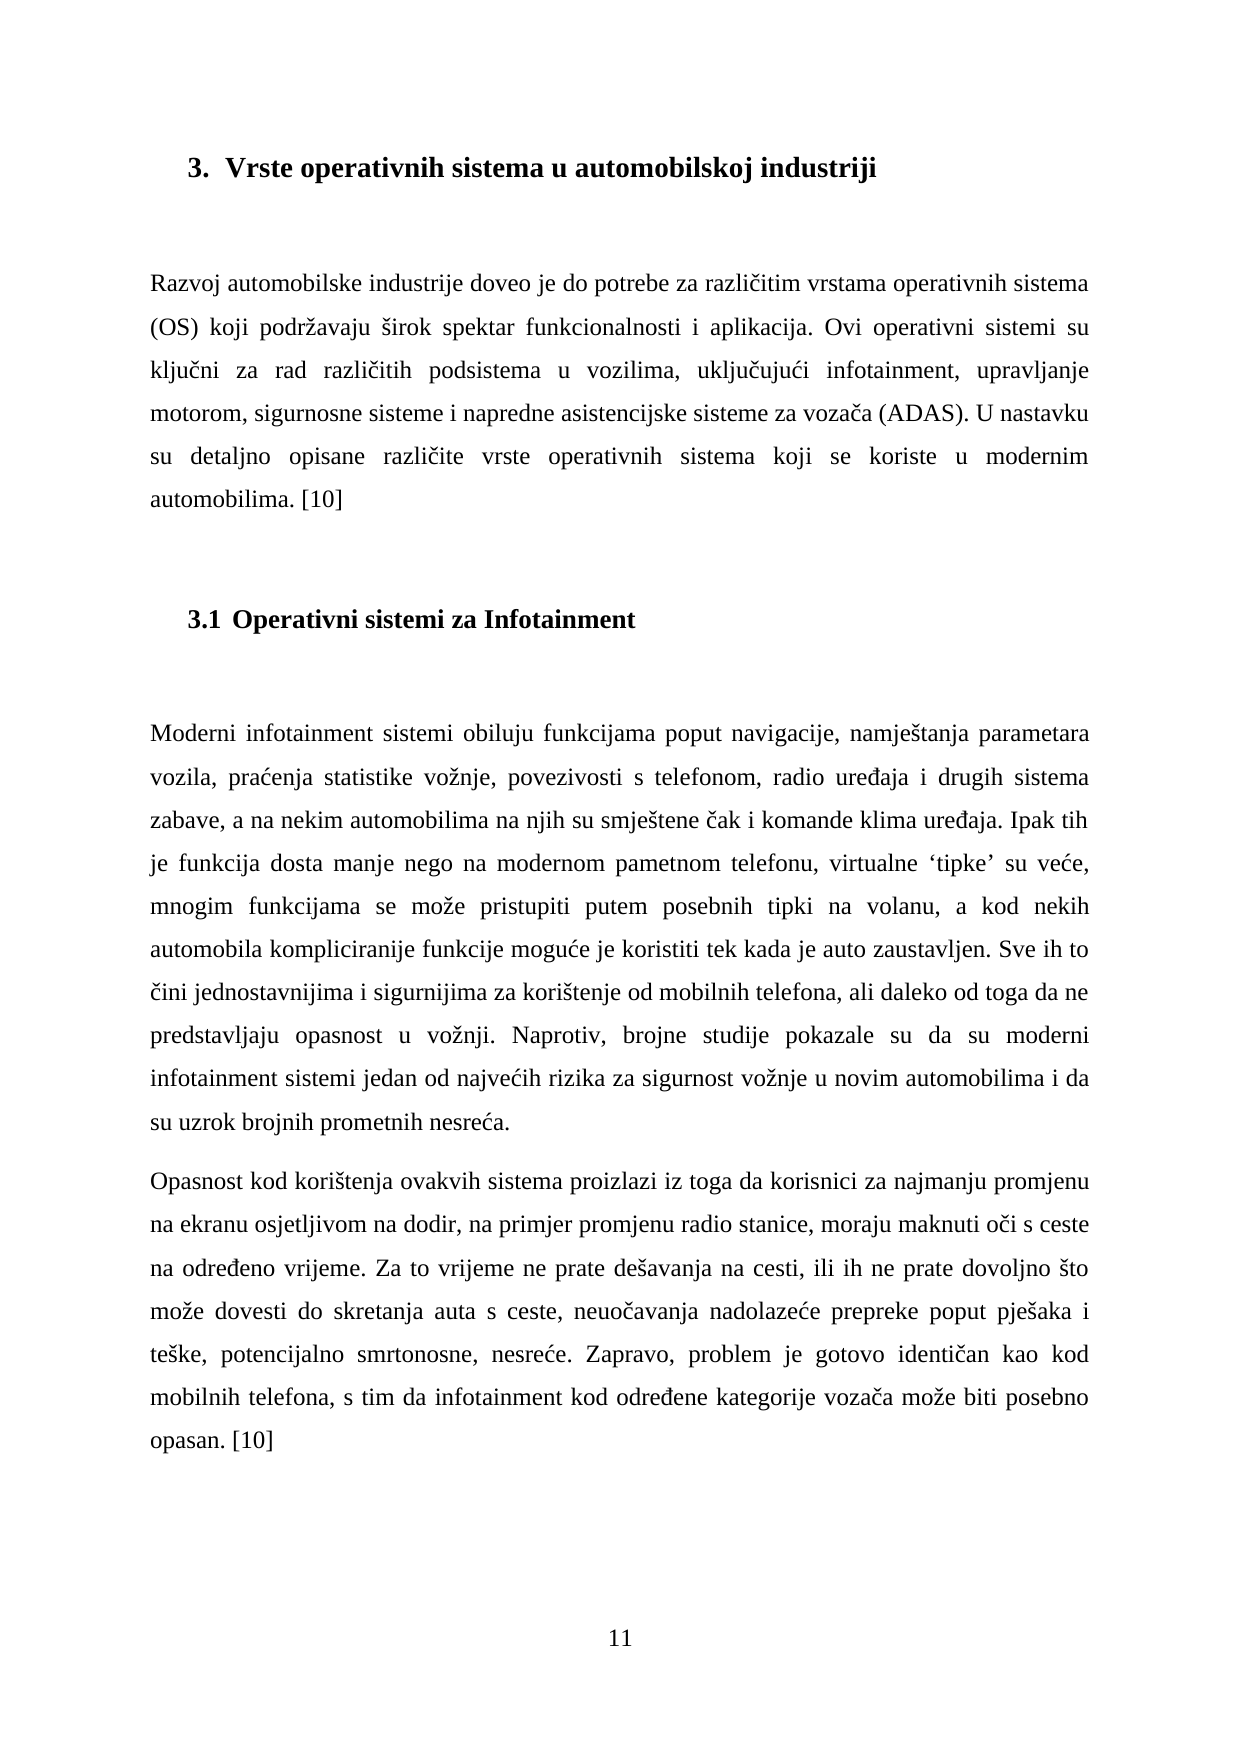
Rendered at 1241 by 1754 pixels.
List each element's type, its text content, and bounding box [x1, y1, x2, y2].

subtitle Vrste operativnih sistema u automobilskoj industriji [187, 150, 1090, 183]
text Moderni infotainment sistemi obiluju funkcijama poput navigacije, namještanja parametara vozila, praćenja statistike vožnje, povezivosti s telefonom, radio uređaja i drugih sistema zabave, a na nekim automobilima na njih su smještene čak i komande klima uređaja. Ipak tih je funkcija dosta manje nego na modernom pametnom telefonu, virtualne ‘tipke’ su veće, mnogim funkcijama se može pristupiti putem posebnih tipki na volanu, a kod nekih automobila kompliciranije funkcije moguće je koristiti tek kada je auto zaustavljen. Sve ih to čini jednostavnijima i sigurnijima za korištenje od mobilnih telefona, ali daleko od toga da ne predstavljaju opasnost u vožnji. Naprotiv, brojne studije pokazale su da su moderni infotainment sistemi jedan od najvećih rizika za sigurnost vožnje u novim automobilima i da su uzrok brojnih prometnih nesreća. [150, 718, 1090, 1135]
text Razvoj automobilske industrije doveo je do potrebe za različitim vrstama operativnih sistema (OS) koji podržavaju širok spektar funkcionalnosti i aplikacija. Ovi operativni sistemi su ključni za rad različitih podsistema u vozilima, uključujući infotainment, upravljanje motorom, sigurnosne sisteme i napredne asistencijske sisteme za vozača (ADAS). U nastavku su detaljno opisane različite vrste operativnih sistema koji se koriste u modernim automobilima. [10] [150, 268, 1090, 513]
subtitle Operativni sistemi za Infotainment [187, 604, 1090, 635]
text Opasnost kod korištenja ovakvih sistema proizlazi iz toga da korisnici za najmanju promjenu na ekranu osjetljivom na dodir, na primjer promjenu radio stanice, moraju maknuti oči s ceste na određeno vrijeme. Za to vrijeme ne prate dešavanja na cesti, ili ih ne prate dovoljno što može dovesti do skretanja auta s ceste, neuočavanja nadolazeće prepreke poput pješaka i teške, potencijalno smrtonosne, nesreće. Zapravo, problem je gotovo identičan kao kod mobilnih telefona, s tim da infotainment kod određene kategorije vozača može biti posebno opasan. [10] [150, 1166, 1090, 1454]
